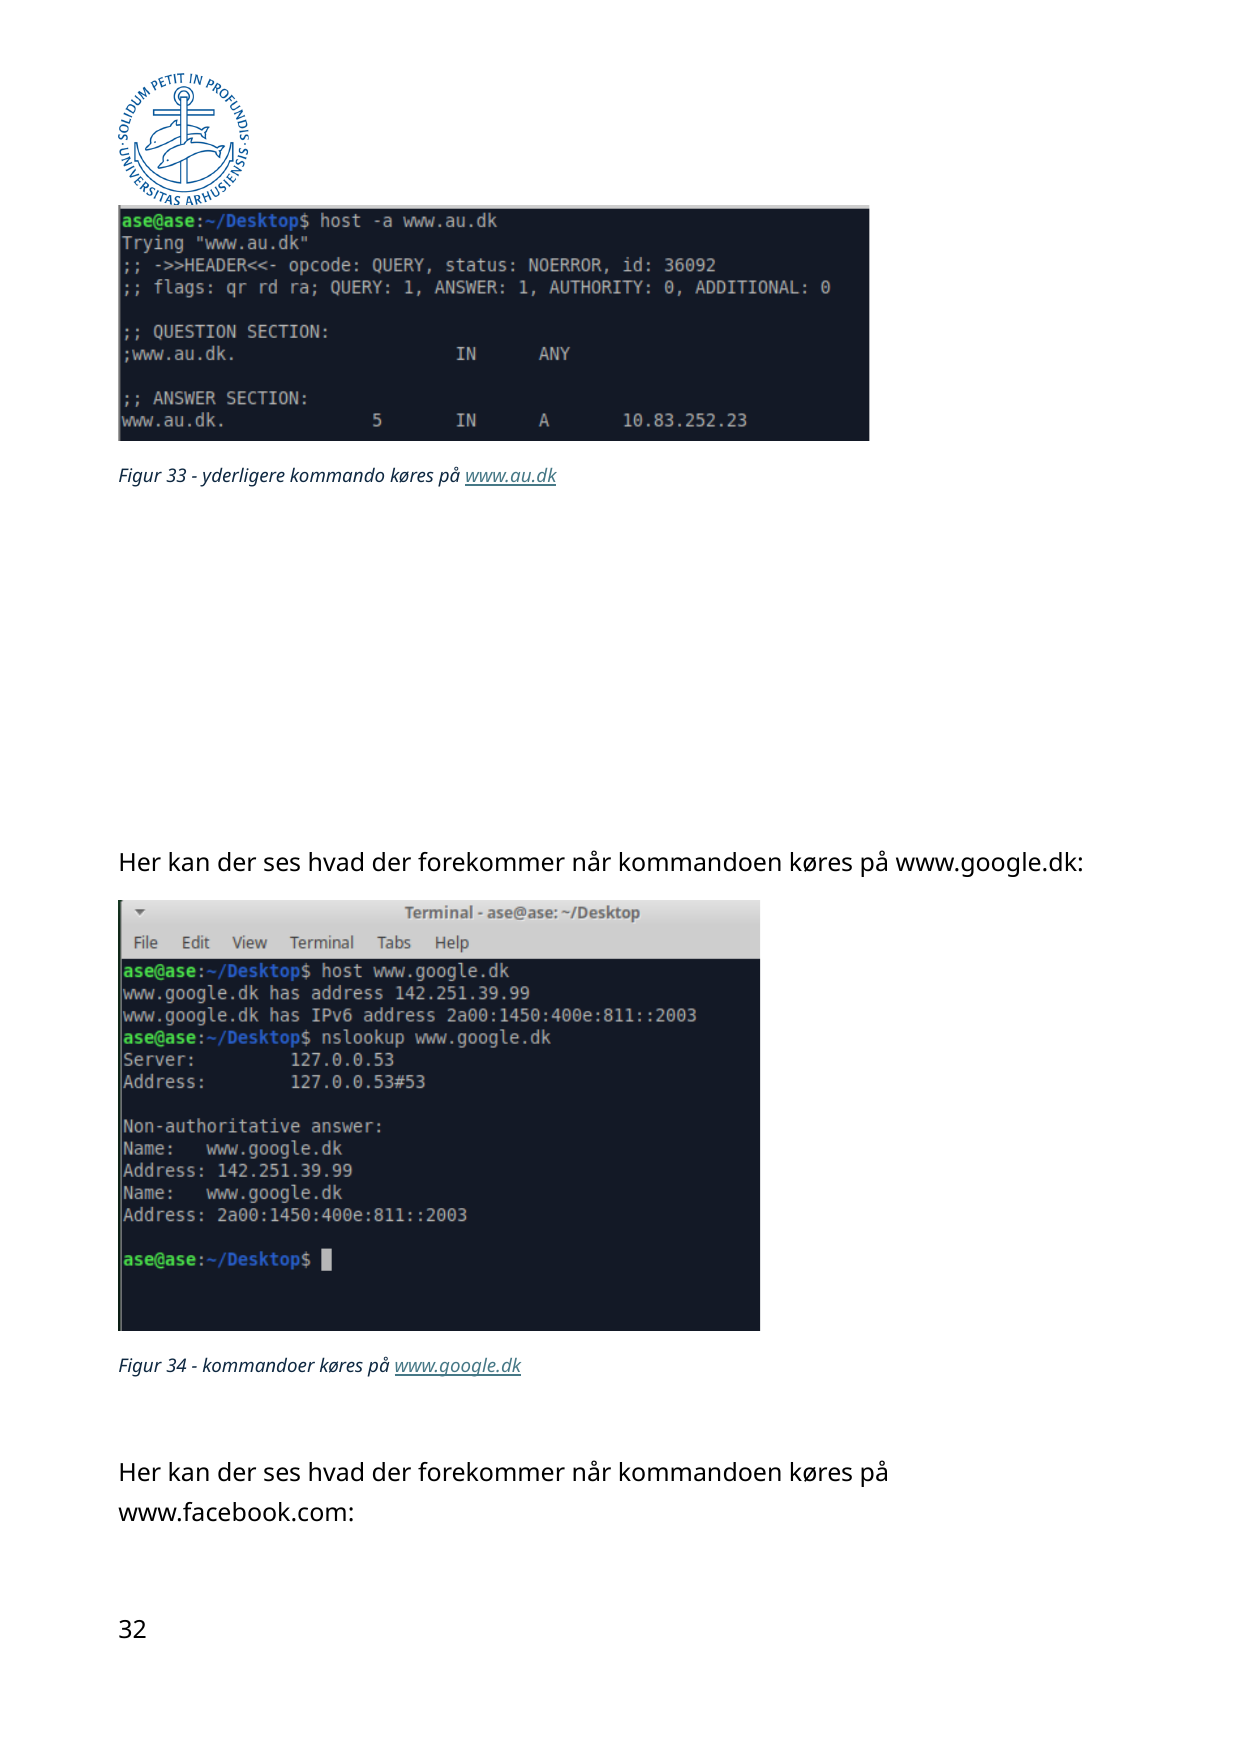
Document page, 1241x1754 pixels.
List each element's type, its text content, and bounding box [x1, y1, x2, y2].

picture [118, 900, 761, 1331]
text Her kan der ses hvad der forekommer når kommandoen køres på www.google.dk: [118, 844, 1122, 878]
text Figur 34 - kommandoer køres på www.google.dk [118, 1353, 1122, 1378]
picture [118, 73, 870, 441]
text Her kan der ses hvad der forekommer når kommandoen køres på www.facebook.com: [118, 1455, 1122, 1528]
text Figur 33 - yderligere kommando køres på www.au.dk [118, 463, 1122, 488]
